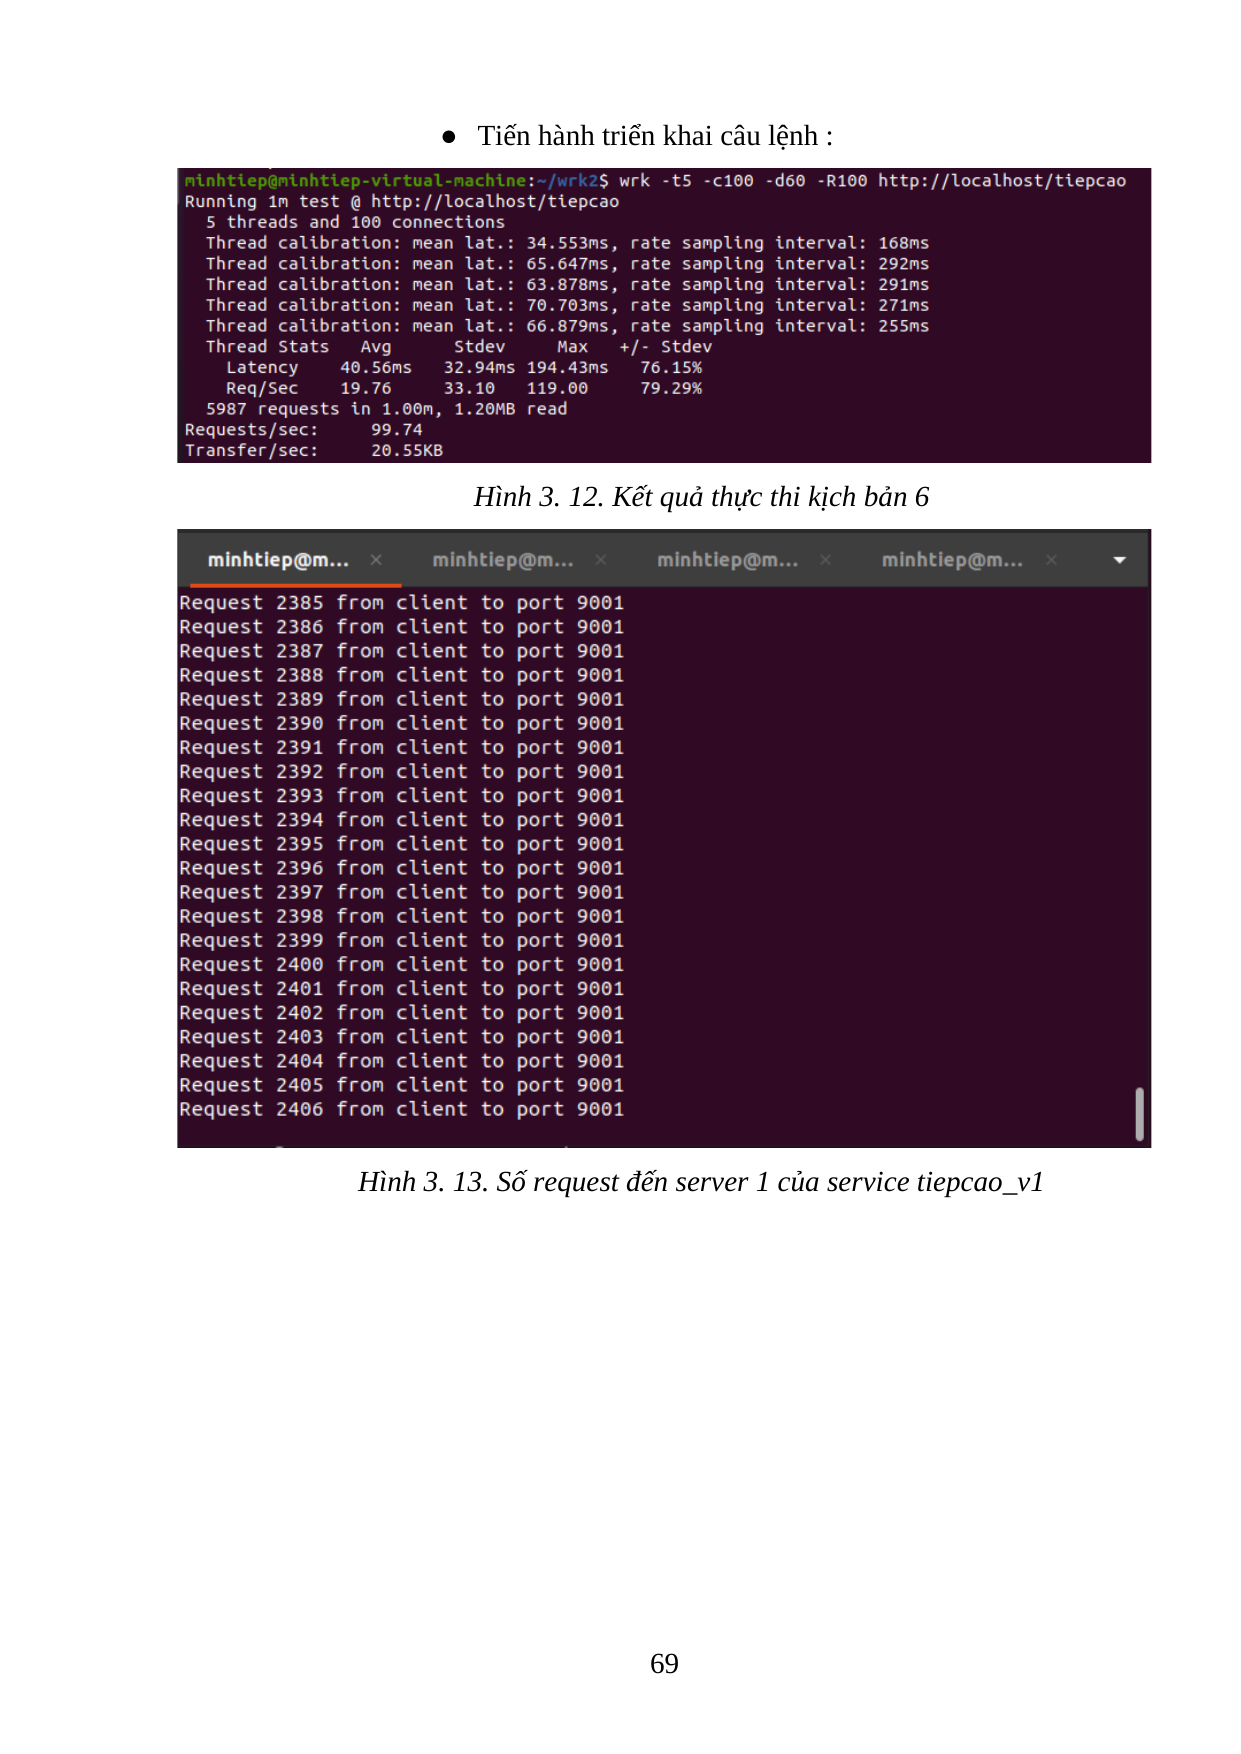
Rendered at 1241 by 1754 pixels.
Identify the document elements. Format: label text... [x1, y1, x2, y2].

list Tiến hành triển khai câu lệnh : [440, 118, 1152, 152]
picture [177, 168, 1152, 463]
picture [177, 529, 1152, 1148]
